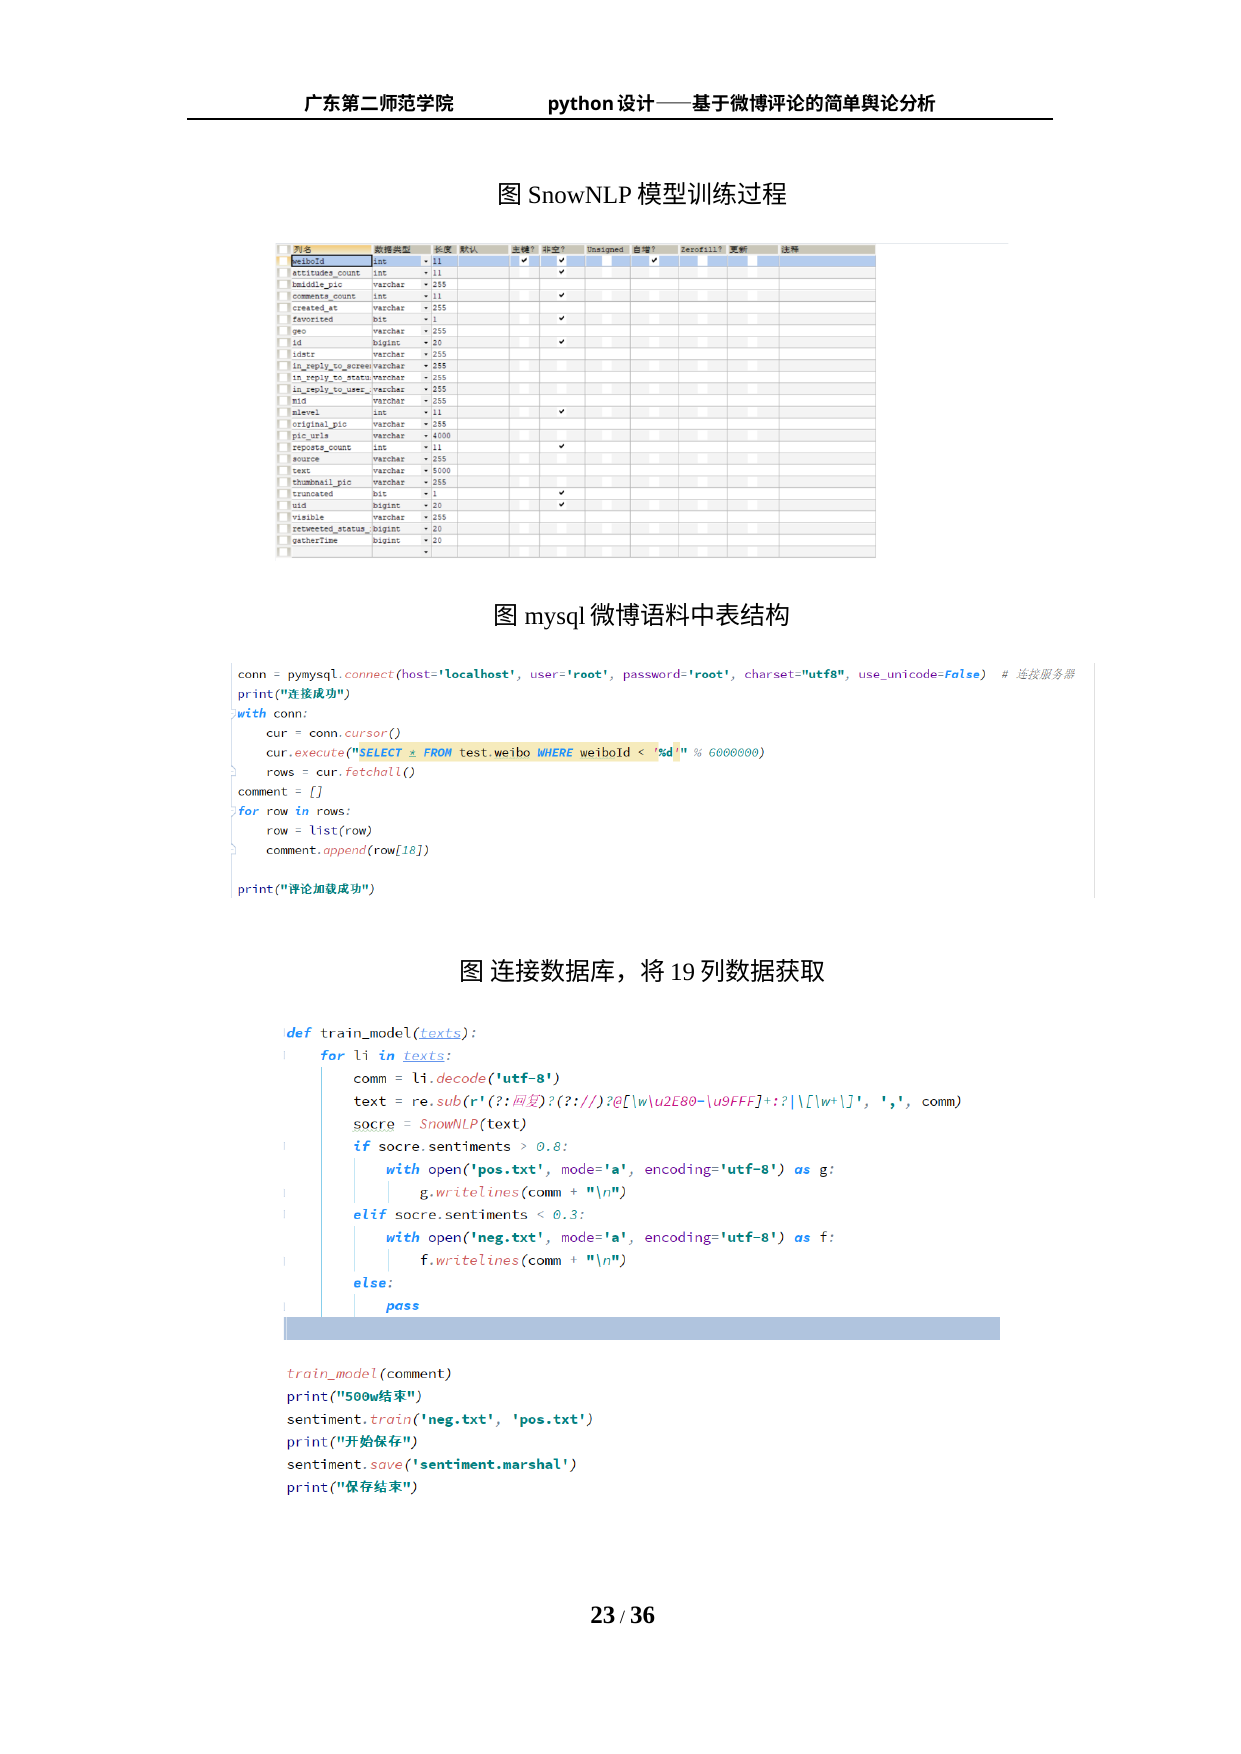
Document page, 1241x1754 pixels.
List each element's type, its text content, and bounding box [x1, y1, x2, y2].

picture [275, 243, 1009, 561]
text 图 SnowNLP模型训练过程 [187, 160, 1053, 225]
picture [231, 663, 1097, 898]
picture [283, 1019, 1000, 1521]
text 图 mysql微博语料中表结构 [187, 581, 1053, 646]
text 图 连接数据库，将19列数据获取 [187, 937, 1053, 1002]
